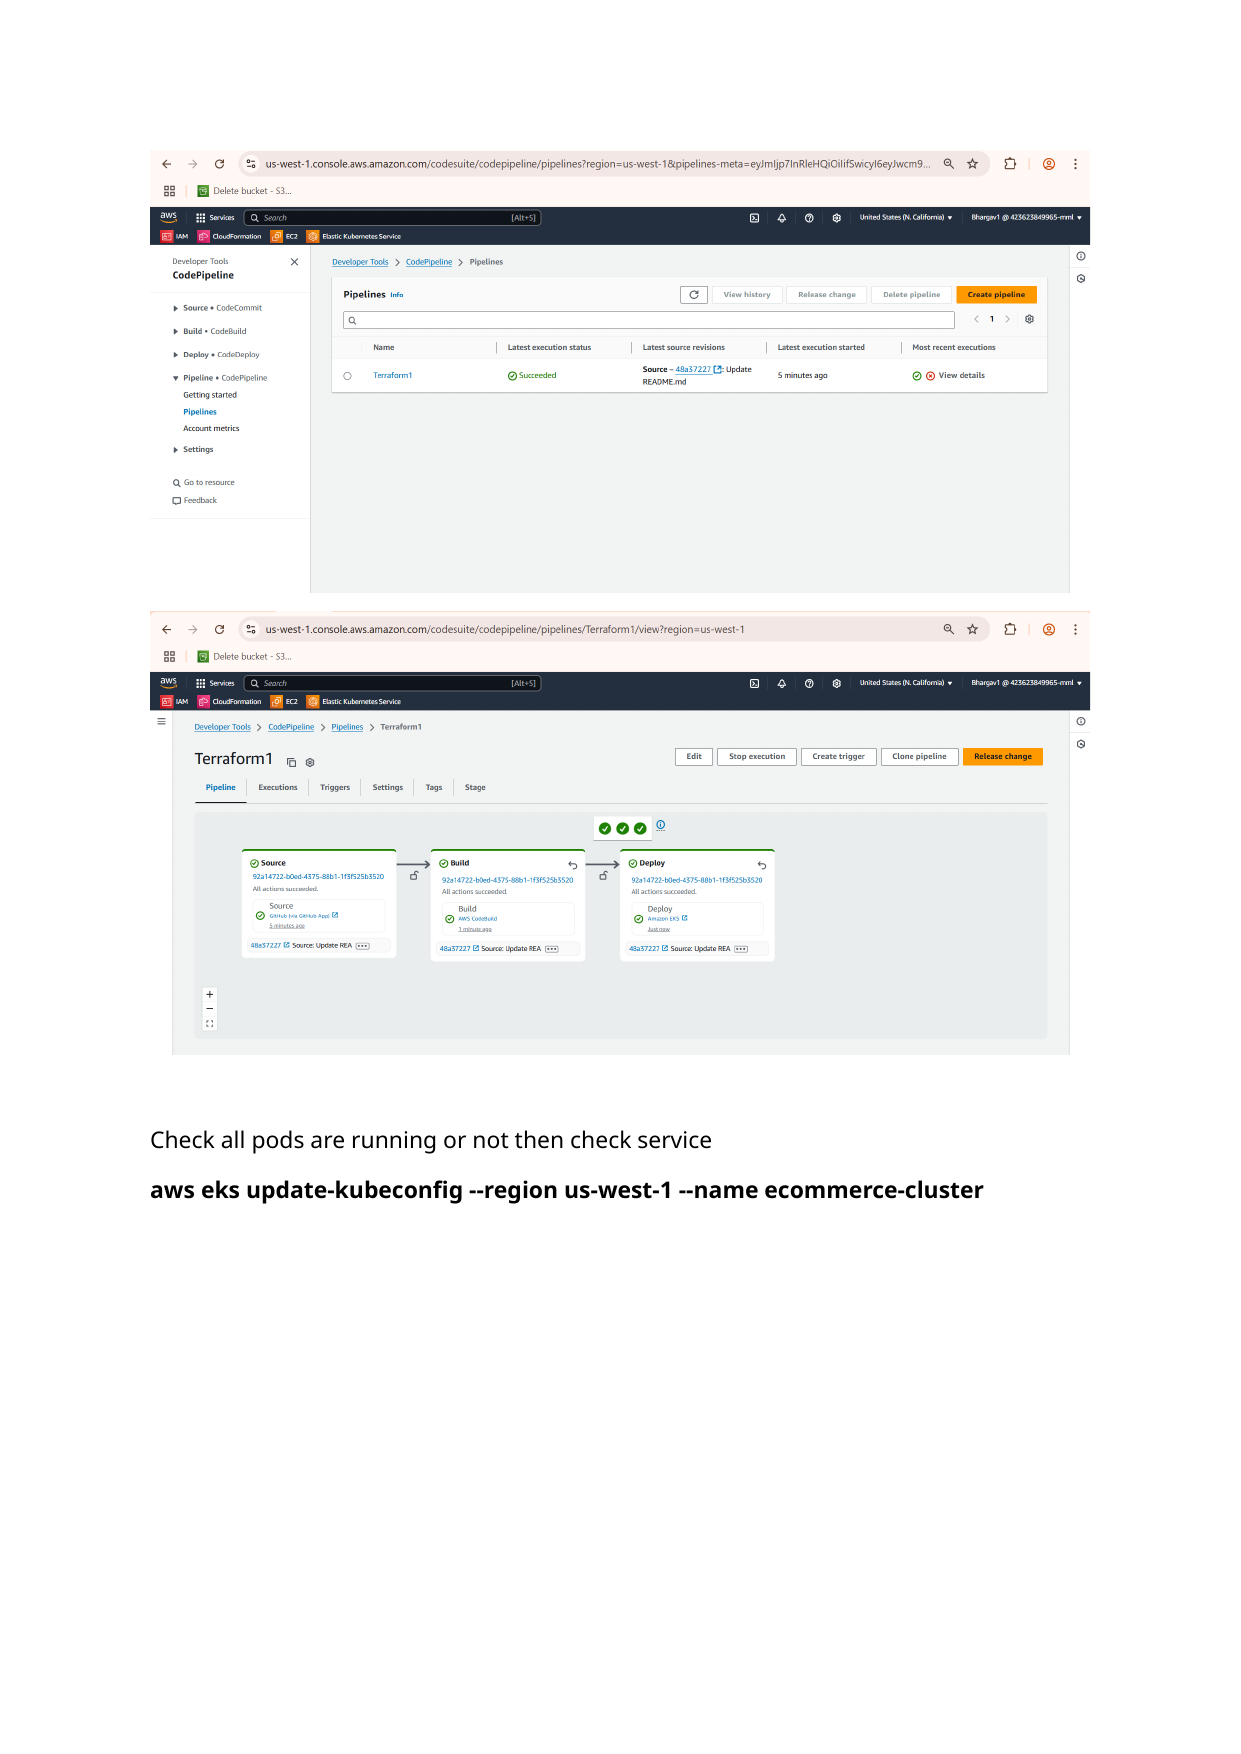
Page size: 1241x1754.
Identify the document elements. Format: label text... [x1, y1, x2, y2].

picture [150, 611, 1091, 1055]
picture [150, 150, 1091, 593]
text aws eks update-kubeconfig --region us-west-1 --name ecommerce-cluster [150, 1174, 1090, 1206]
text Check all pods are running or not then check service [150, 1124, 1090, 1155]
